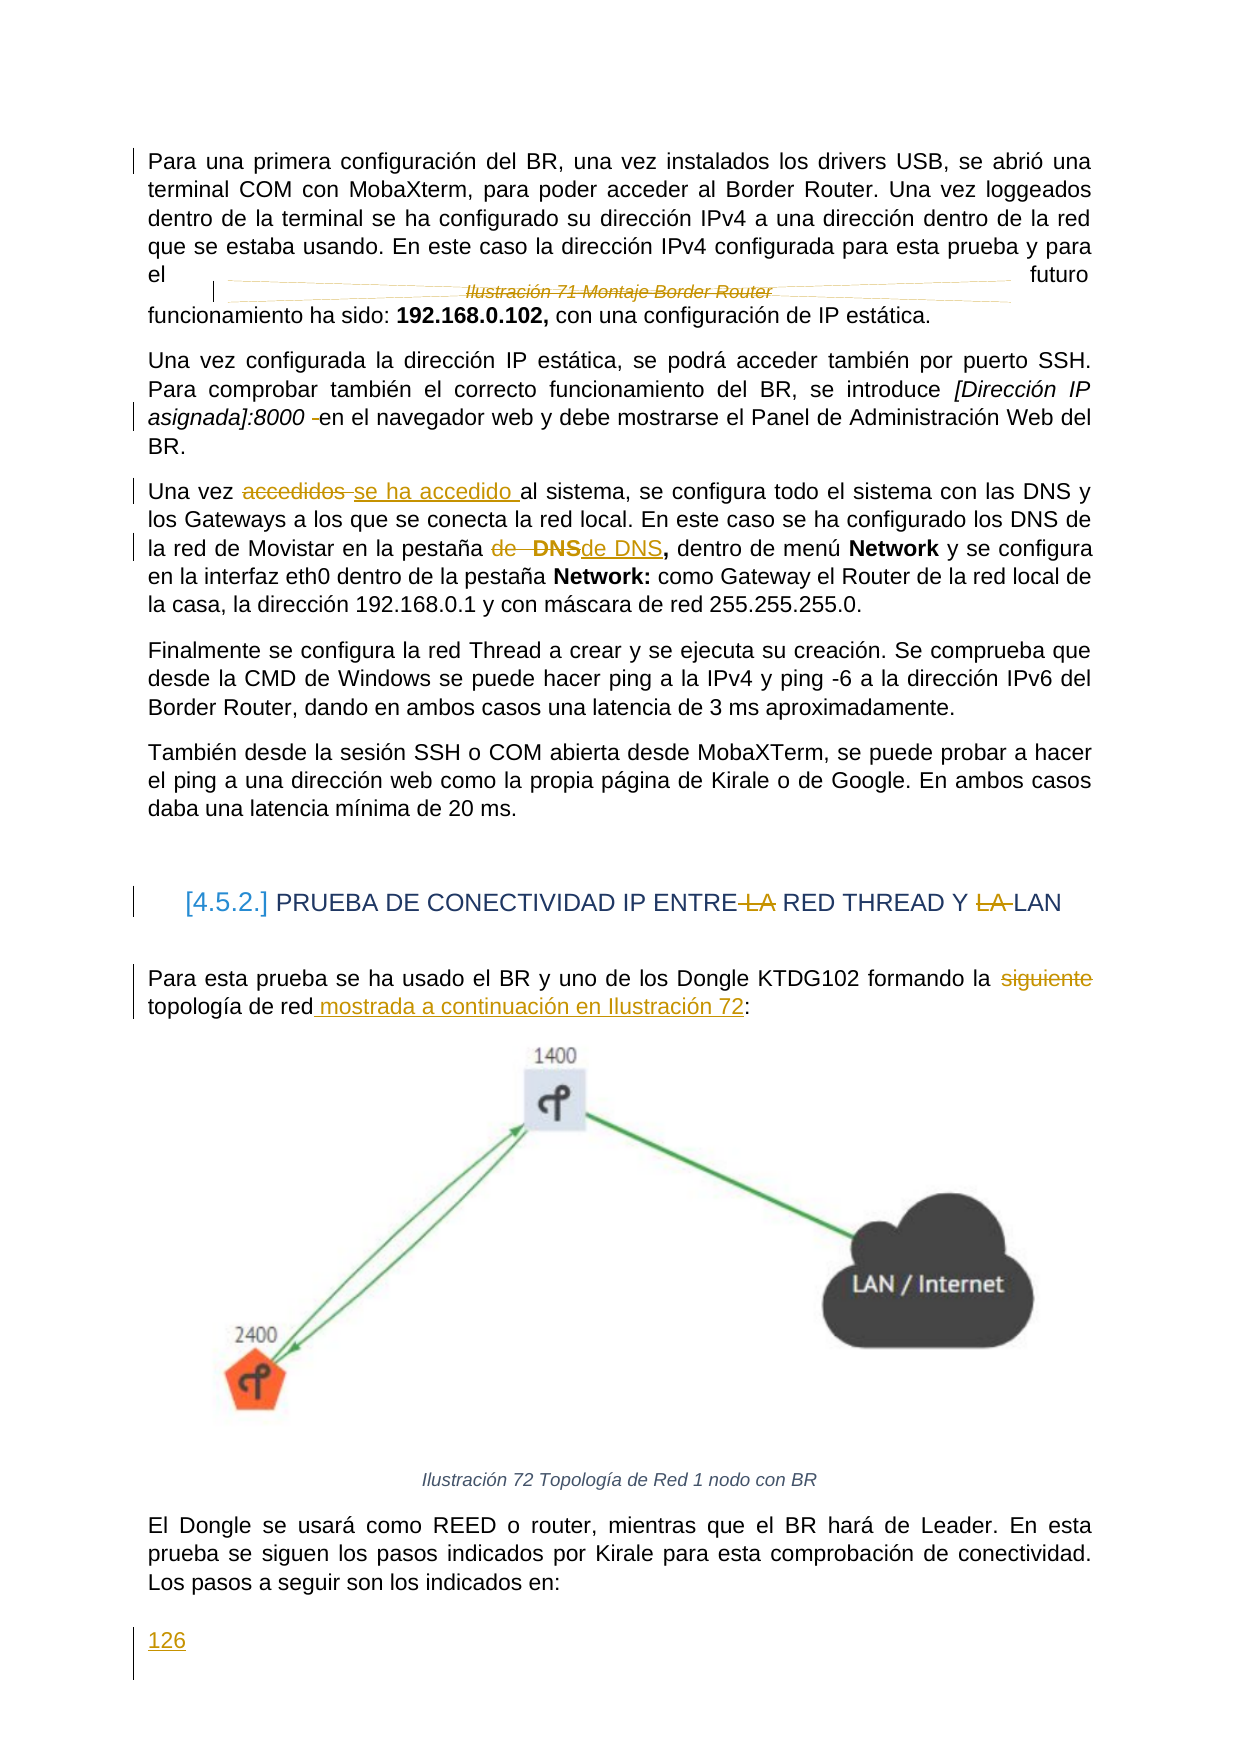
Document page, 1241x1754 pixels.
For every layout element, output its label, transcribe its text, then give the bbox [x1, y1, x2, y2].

text También desde la sesión SSH o COM abierta desde MobaXTerm, se puede probar a hacer el ping a una dirección web como la propia página de Kirale o de Google. En ambos casos daba una latencia mínima de 20 ms. [148, 738, 1092, 822]
text Para una primera configuración del BR, una vez instalados los drivers USB, se abrió una terminal COM con MobaXterm, para poder acceder al Border Router. Una vez loggeados dentro de la terminal se ha configurado su dirección IPv4 a una dirección dentro de la red que se estaba usando. En este caso la dirección IPv4 configurada para esta prueba y para el futuro funcionamiento ha sido: 192.168.0.102, con una configuración de IP estática. [148, 148, 1092, 328]
text El Dongle se usará como REED o router, mientras que el BR hará de Leader. En esta prueba se siguen los pasos indicados por Kirale para esta comprobación de conectividad. Los pasos a seguir son los indicados en: [148, 1512, 1092, 1595]
text Para esta prueba se ha usado el BR y uno de los Dongle KTDG102 formando la topología de red: [148, 964, 1092, 1019]
text Finalmente se configura la red Thread a crear y se ejecuta su creación. Se comprueba que desde la CMD de Windows se puede hacer ping a la IPv4 y ping -6 a la dirección IPv6 del Border Router, dando en ambos casos una latencia de 3 ms aproximadamente. [148, 637, 1092, 720]
text Una vez al sistema, se configura todo el sistema con las DNS y los Gateways a los que se conecta la red local. En este caso se ha configurado los DNS de la red de Movistar en la pestaña , dentro de menú Network y se configura en la interfaz eth0 dentro de la pestaña Network: como Gateway el Router de la red local de la casa, la dirección 192.168.0.1 y con máscara de red 255.255.255.0. [148, 478, 1092, 618]
subtitle PRUEBA DE CONECTIVIDAD IP ENTRE RED THREAD Y LAN [185, 886, 1092, 917]
text Una vez configurada la dirección IP estática, se podrá acceder también por puerto SSH. Para comprobar también el correcto funcionamiento del BR, se introduce [Dirección IP asignada]:8000 en el navegador web y debe mostrarse el Panel de Administración Web del BR. [148, 347, 1092, 459]
picture [177, 1038, 1063, 1451]
